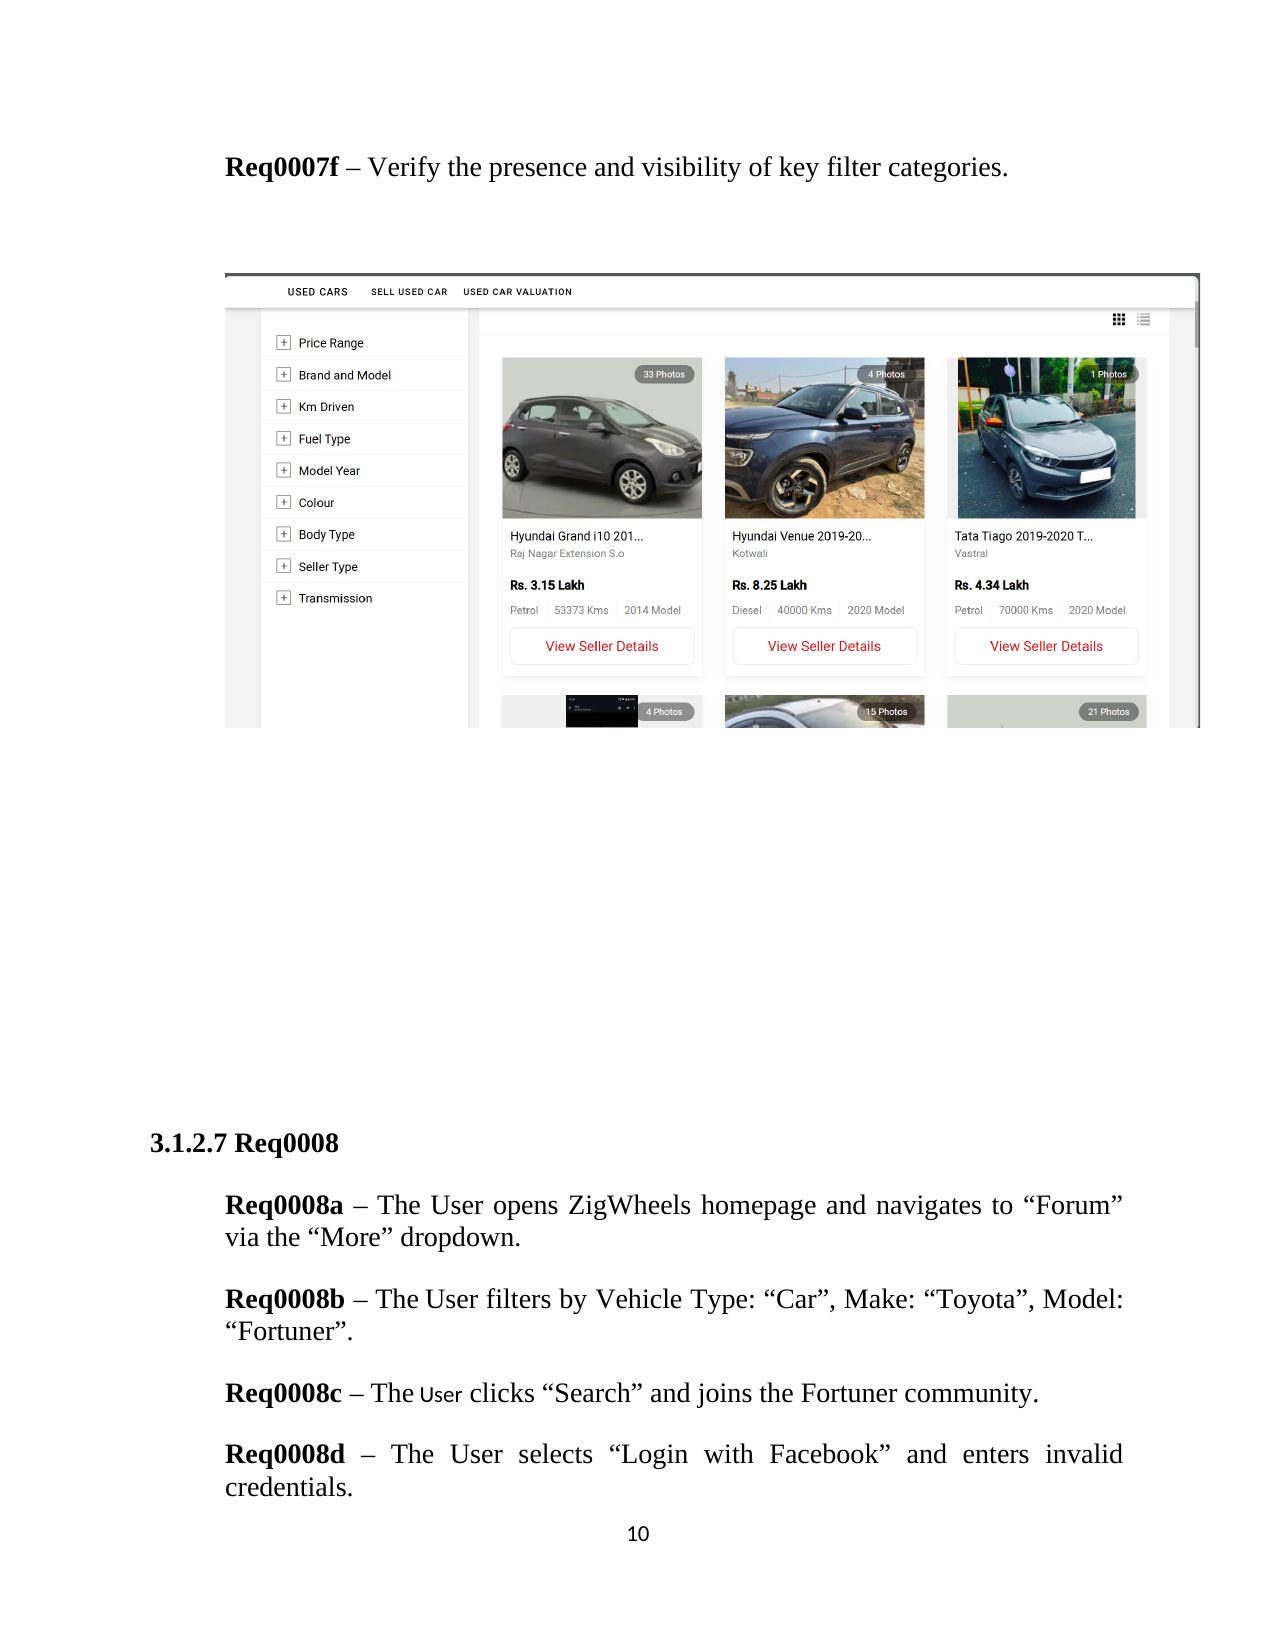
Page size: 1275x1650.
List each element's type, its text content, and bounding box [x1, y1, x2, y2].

picture [225, 273, 1200, 728]
text Req0008d – The User selects “Login with Facebook” and enters invalid credentials. [225, 1437, 1125, 1502]
text Req0008c – The User clicks “Search” and joins the Fortuner community. [225, 1376, 1125, 1408]
text Req0008b – The User filters by Vehicle Type: “Car”, Make: “Toyota”, Model: “Fortuner”. [225, 1282, 1125, 1347]
text 3.1.2.7 Req0008 [150, 1126, 1125, 1159]
text Req0007f – Verify the presence and visibility of key filter categories. [225, 150, 1125, 182]
text Req0008a – The User opens ZigWheels homepage and navigates to “Forum” via the “More” dropdown. [225, 1188, 1125, 1253]
